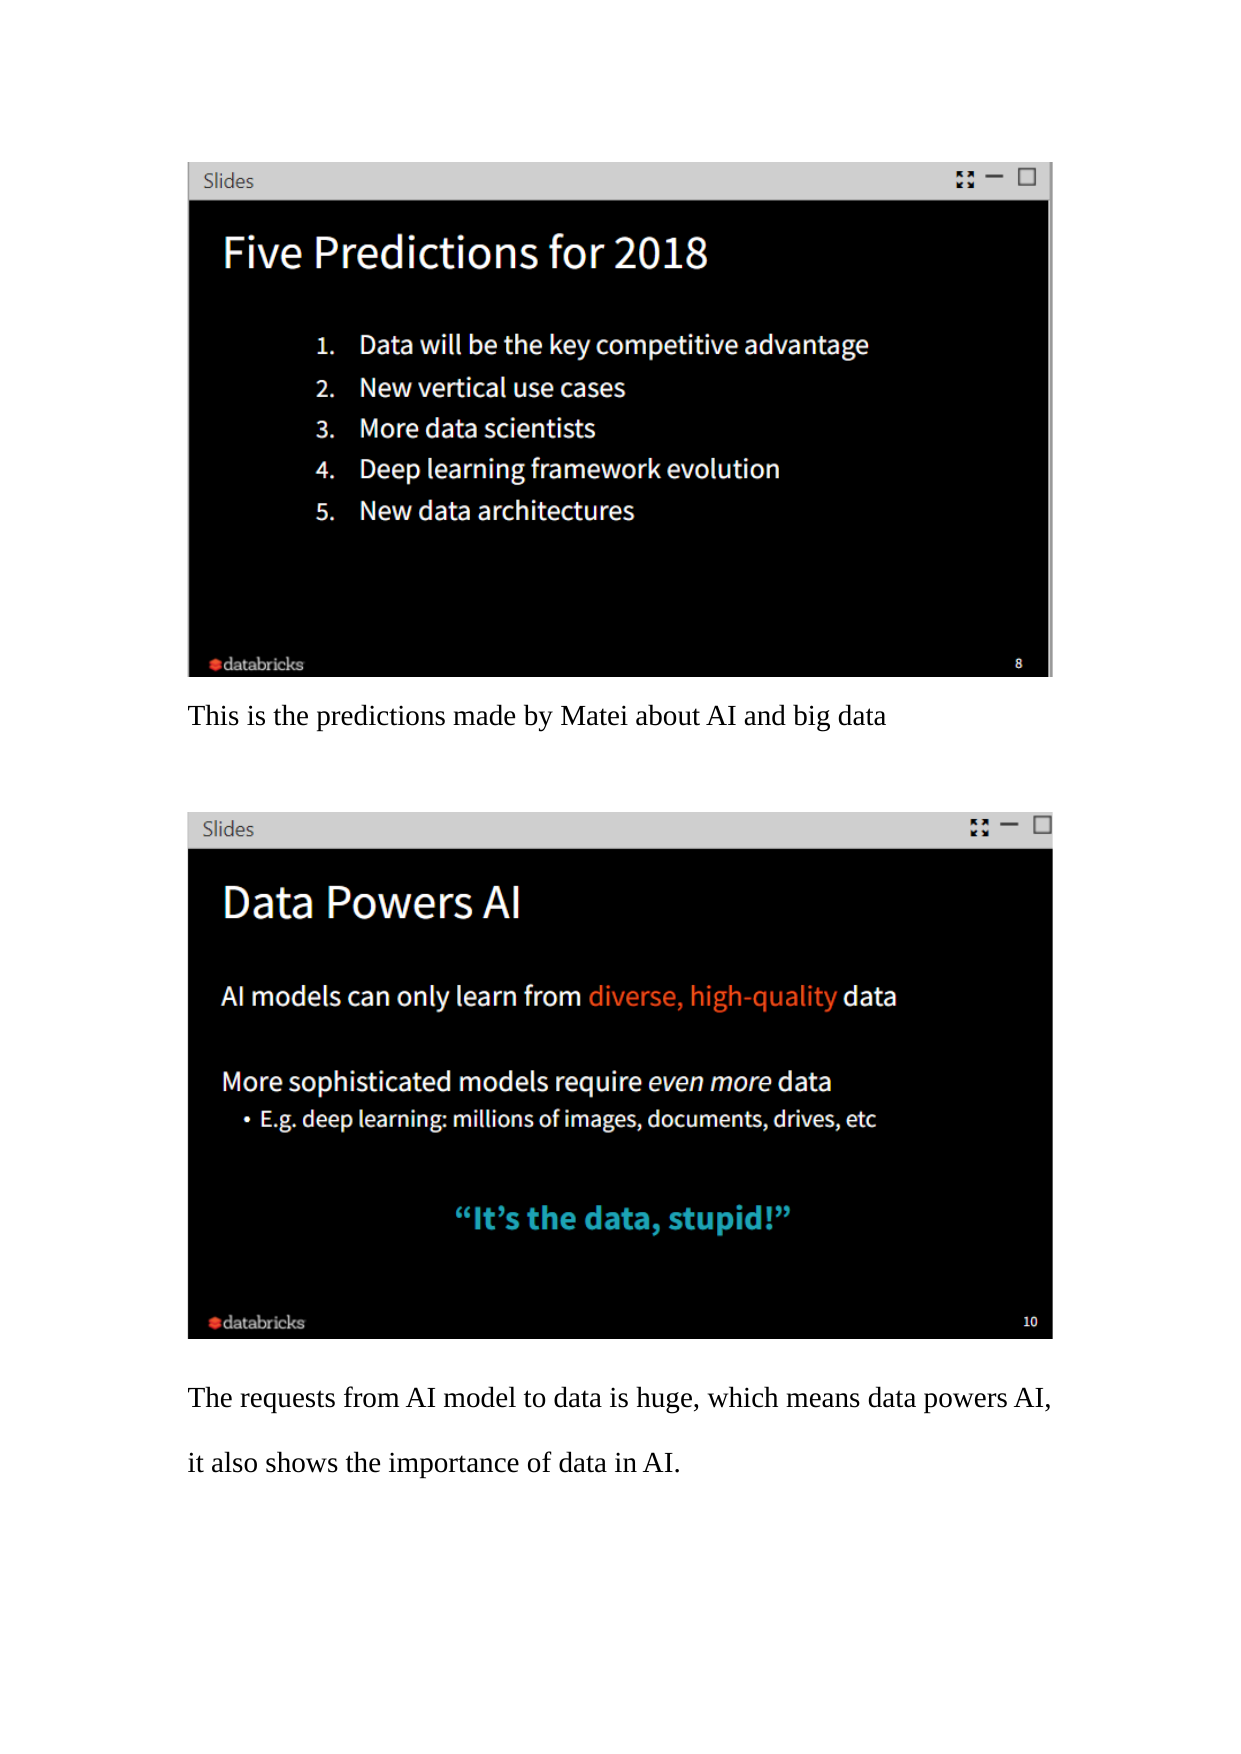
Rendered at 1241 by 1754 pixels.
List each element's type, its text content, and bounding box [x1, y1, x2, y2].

text This is the predictions made by Matei about AI and big data [187, 682, 1053, 747]
picture [187, 162, 1053, 677]
text The requests from AI model to data is huge, which means data powers AI, it also shows the importance of data in AI. [187, 1364, 1053, 1494]
picture [187, 812, 1053, 1339]
